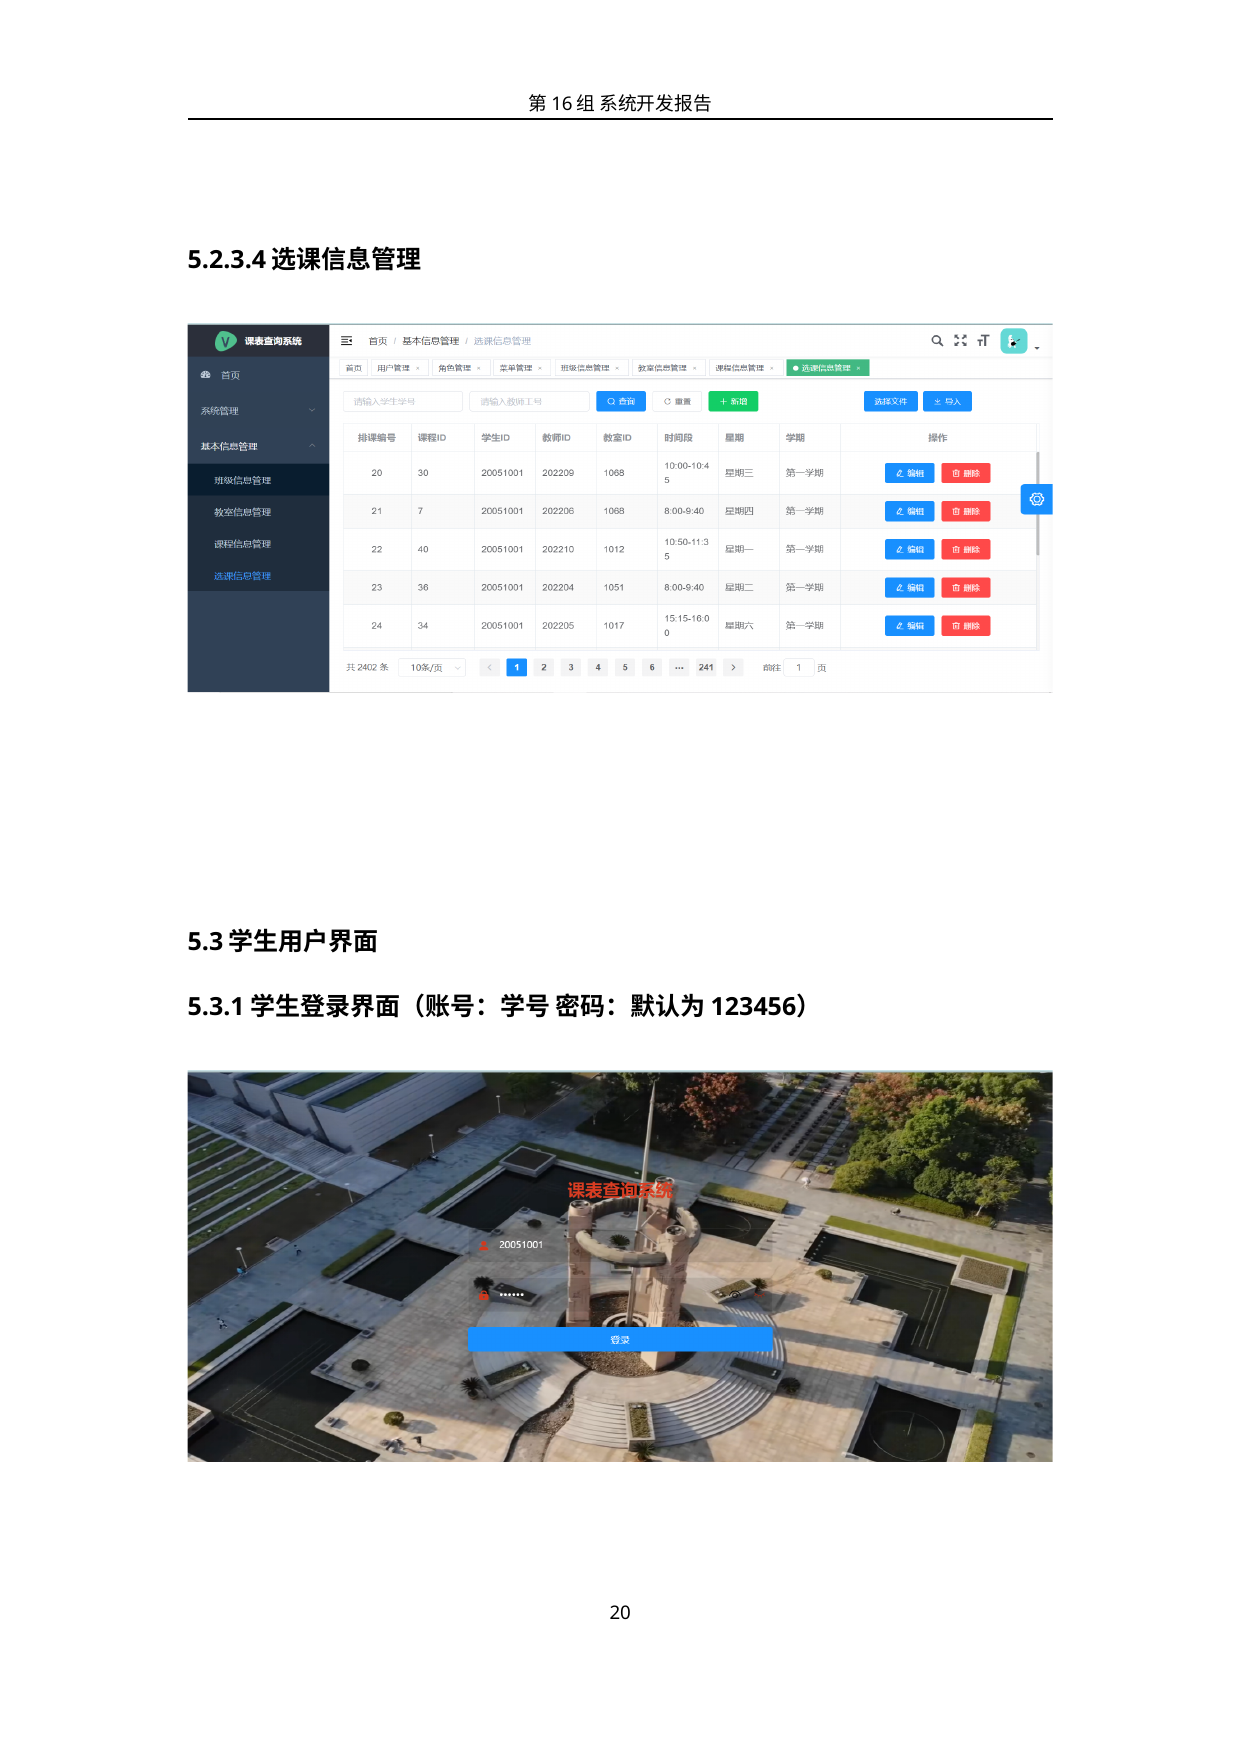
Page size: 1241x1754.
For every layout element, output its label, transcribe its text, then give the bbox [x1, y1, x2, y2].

picture [187, 1070, 1053, 1462]
text 5.3学生用户界面 [187, 907, 1053, 972]
text 5.2.3.4选课信息管理 [187, 225, 1053, 290]
text 5.3.1学生登录界面（账号：学号 密码：默认为123456） [187, 972, 1053, 1037]
picture [187, 323, 1053, 693]
